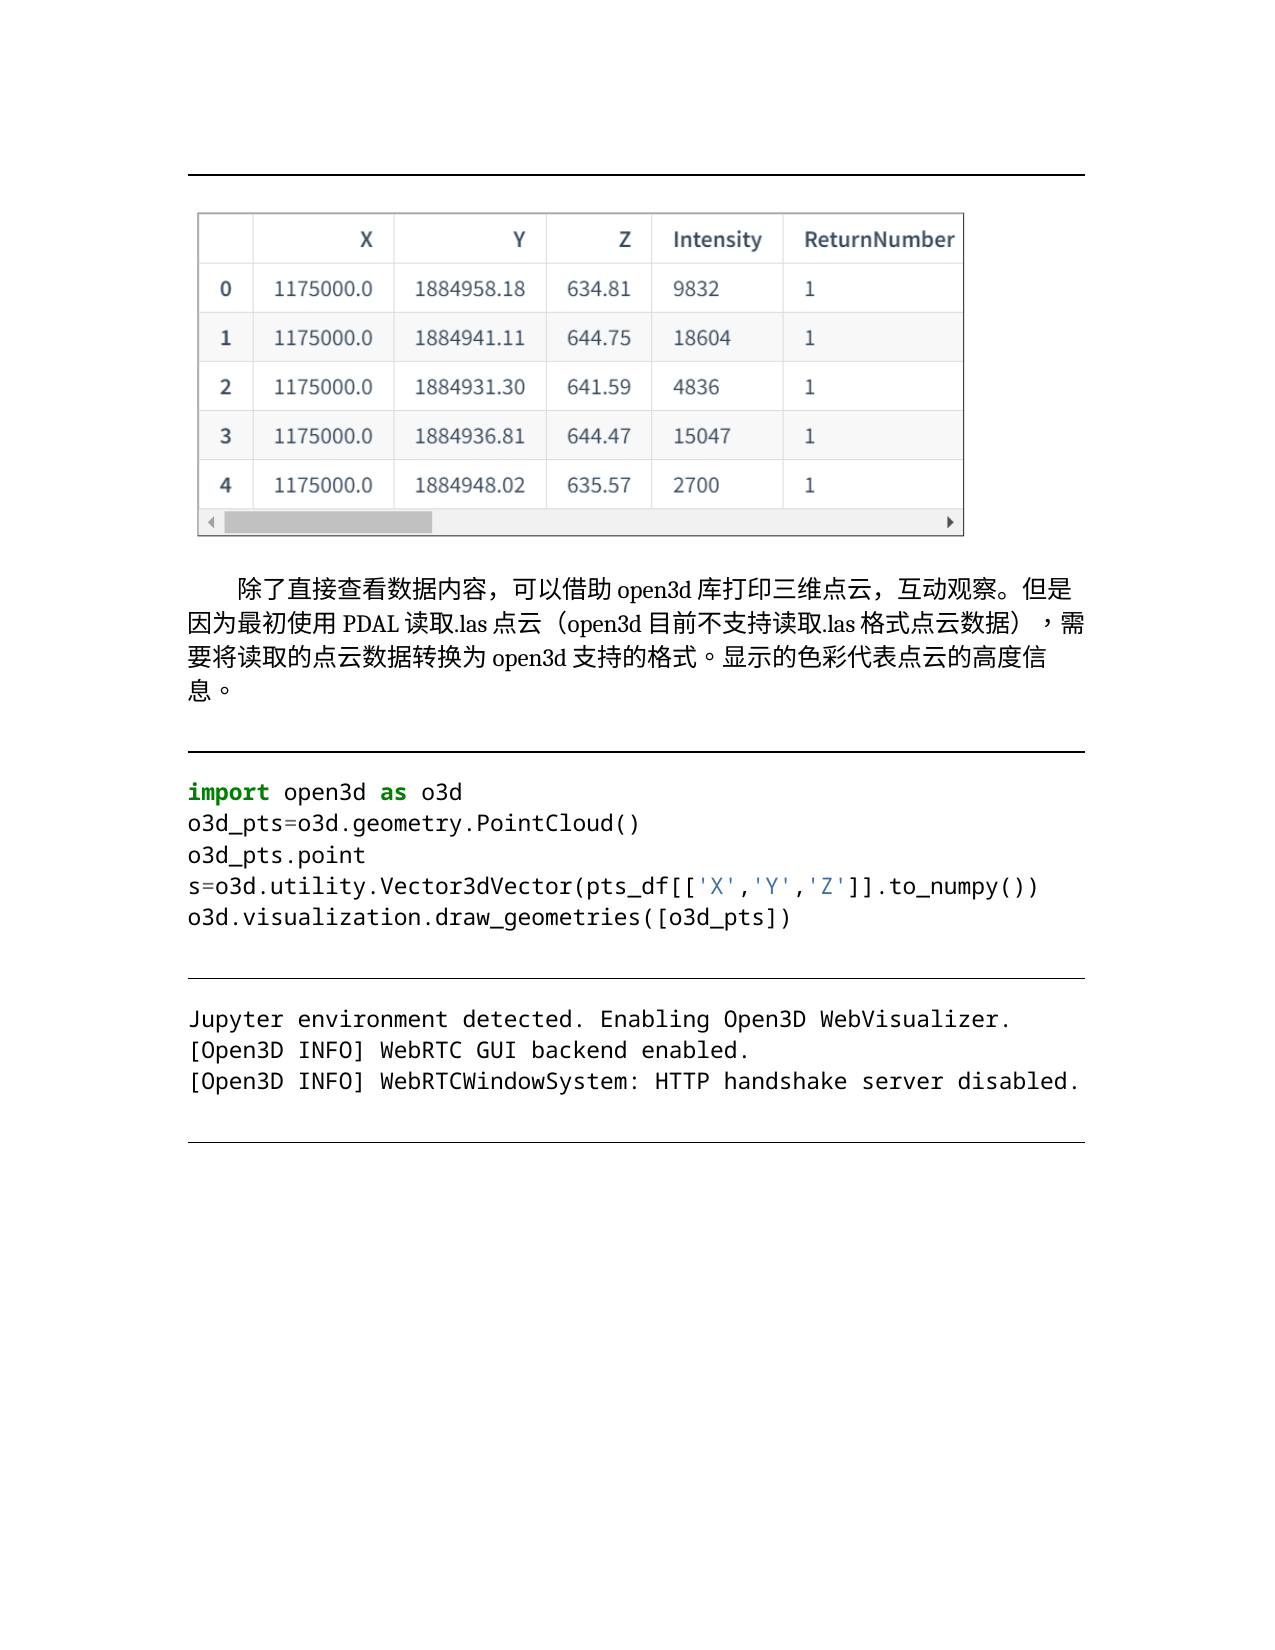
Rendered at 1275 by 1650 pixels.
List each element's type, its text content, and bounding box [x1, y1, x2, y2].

picture [187, 199, 985, 551]
text 除了直接查看数据内容，可以借助open3d库打印三维点云，互动观察。但是因为最初使用PDAL读取.las点云（open3d目前不支持读取.las格式点云数据），需要将读取的点云数据转换为open3d支持的格式。显示的色彩代表点云的高度信息。 [187, 569, 1087, 708]
text import open3d as o3d o3d_pts=o3d.geometry.PointCloud() o3d_pts.points=o3d.utility.Vector3dVector(pts_df[['X','Y','Z']].to_numpy()) o3d.visualization.draw_geometries([o3d_pts]) [187, 776, 1087, 932]
text Jupyter environment detected. Enabling Open3D WebVisualizer. [Open3D INFO] WebRTC GUI backend enabled. [Open3D INFO] WebRTCWindowSystem: HTTP handshake server disabled. [187, 1003, 1087, 1097]
